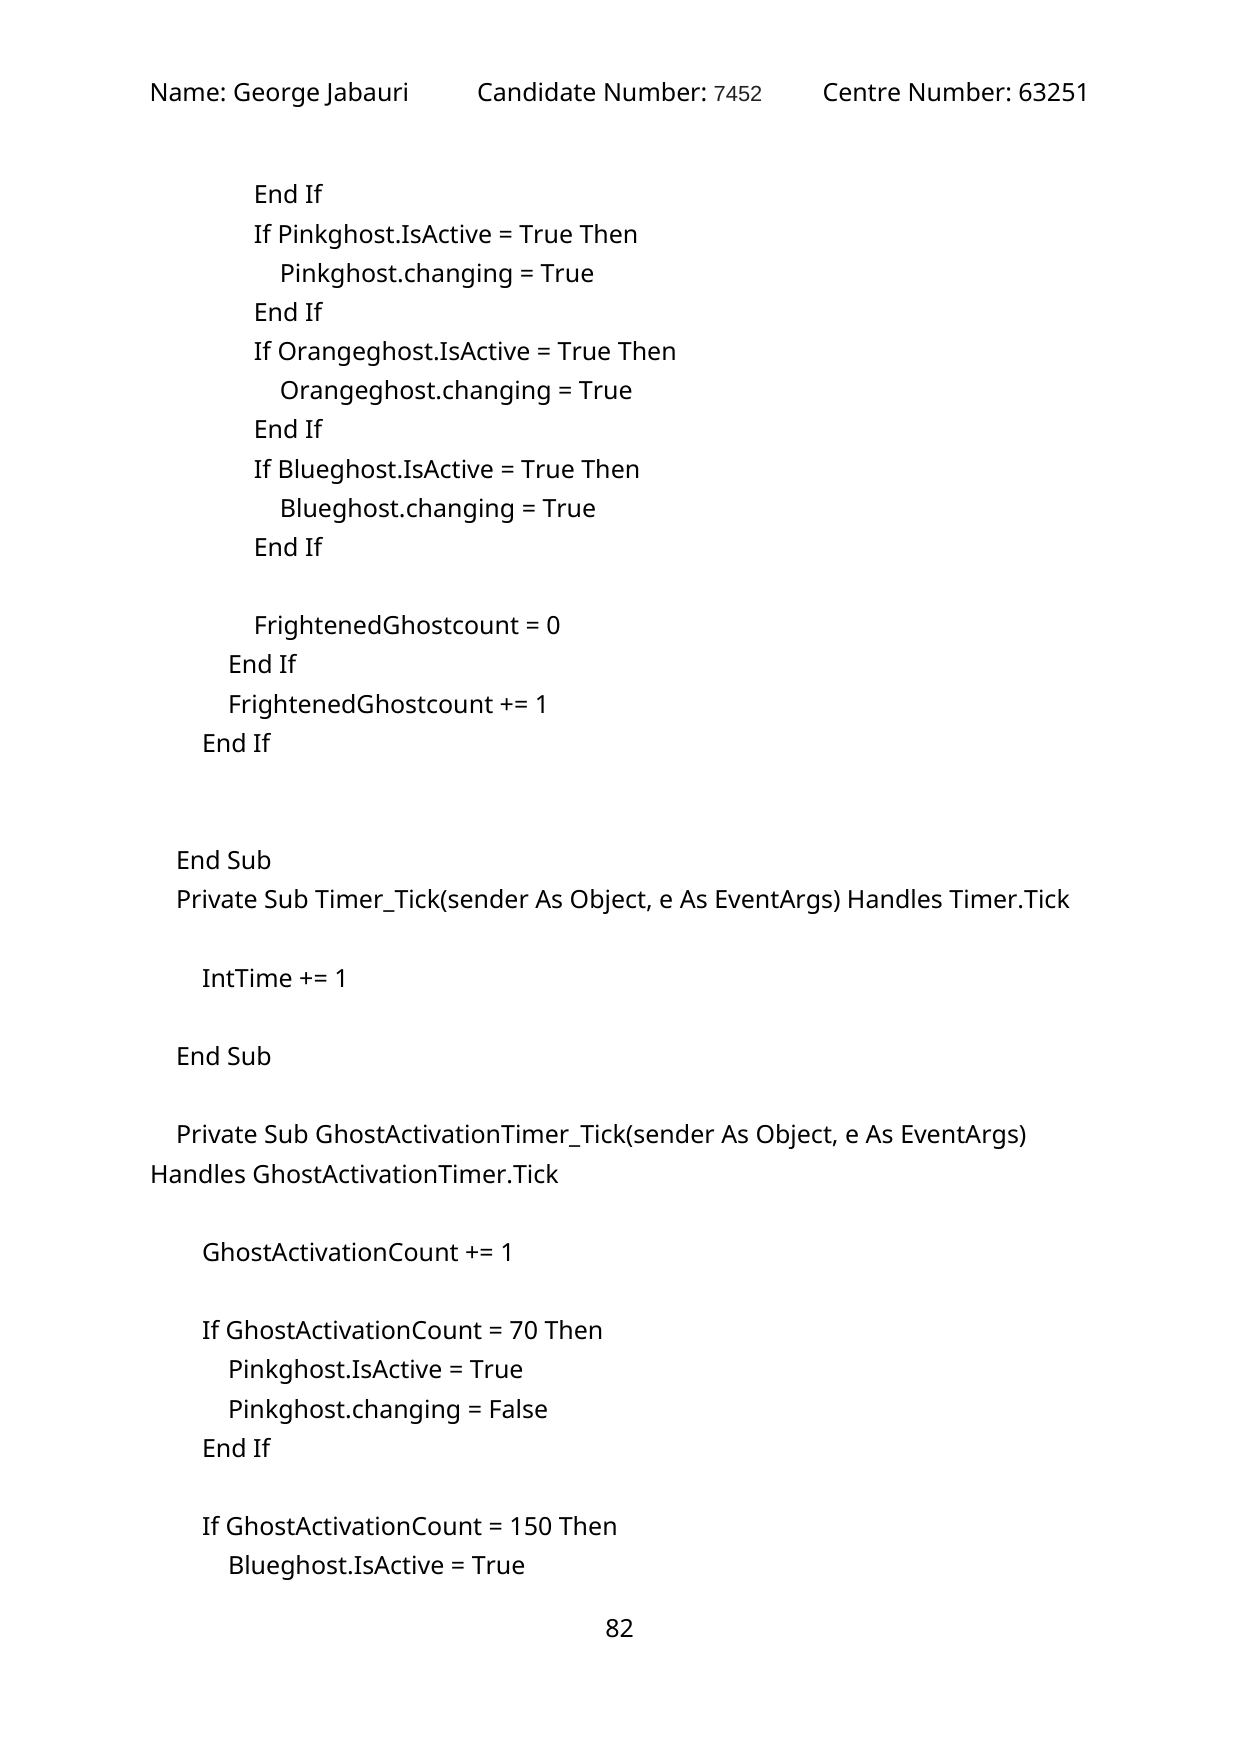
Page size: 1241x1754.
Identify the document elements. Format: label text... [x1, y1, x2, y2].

text End If [150, 412, 1090, 446]
text If GhostActivationCount = 70 Then [150, 1313, 1090, 1347]
text If GhostActivationCount = 150 Then [150, 1509, 1090, 1543]
text End If [150, 530, 1090, 564]
text IntTime += 1 [150, 961, 1090, 994]
text Orangeghost.changing = True [150, 373, 1090, 407]
text FrightenedGhostcount += 1 [150, 686, 1090, 720]
text Pinkghost.changing = True [150, 256, 1090, 289]
text End If [150, 1431, 1090, 1464]
text If Orangeghost.IsActive = True Then [150, 334, 1090, 368]
text If Pinkghost.IsActive = True Then [150, 216, 1090, 250]
text Blueghost.IsActive = True [150, 1548, 1090, 1582]
text Pinkghost.changing = False [150, 1391, 1090, 1425]
text End Sub [150, 843, 1090, 877]
text End If [150, 295, 1090, 329]
text End If [150, 726, 1090, 759]
text GhostActivationCount += 1 [150, 1235, 1090, 1269]
text If Blueghost.IsActive = True Then [150, 451, 1090, 485]
text Private Sub Timer_Tick(sender As Object, e As EventArgs) Handles Timer.Tick [150, 882, 1090, 916]
text Blueghost.changing = True [150, 491, 1090, 524]
text End If [150, 647, 1090, 681]
text Pinkghost.IsActive = True [150, 1352, 1090, 1386]
text Private Sub GhostActivationTimer_Tick(sender As Object, e As EventArgs) Handles GhostActivationTimer.Tick [150, 1117, 1090, 1190]
text FrightenedGhostcount = 0 [150, 608, 1090, 642]
text End If [150, 177, 1090, 211]
text End Sub [150, 1039, 1090, 1073]
